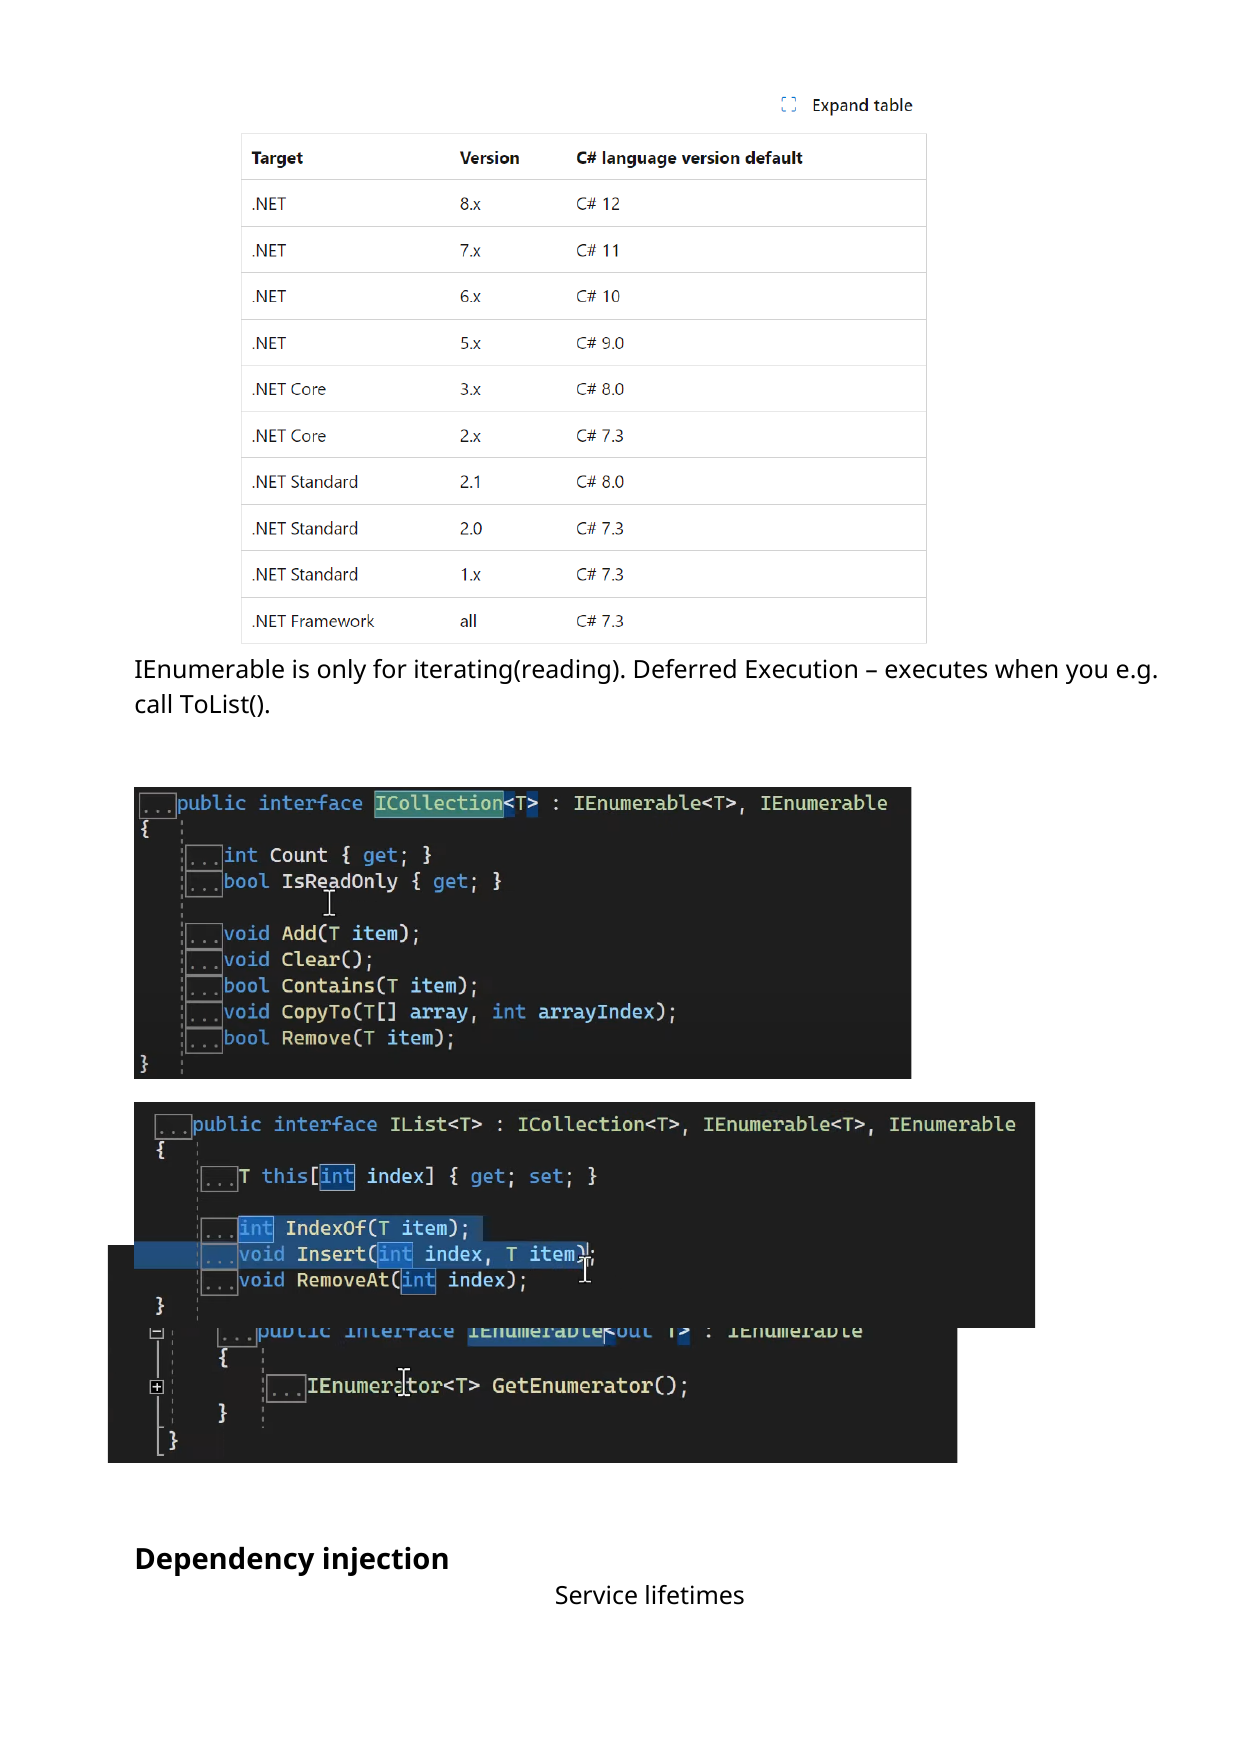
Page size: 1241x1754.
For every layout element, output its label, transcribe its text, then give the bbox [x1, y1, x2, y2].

picture [232, 75, 937, 653]
text Service lifetimes [75, 1578, 1165, 1612]
picture [107, 1102, 1035, 1463]
picture [134, 787, 912, 1079]
subtitle Dependency injection [75, 1538, 1165, 1578]
